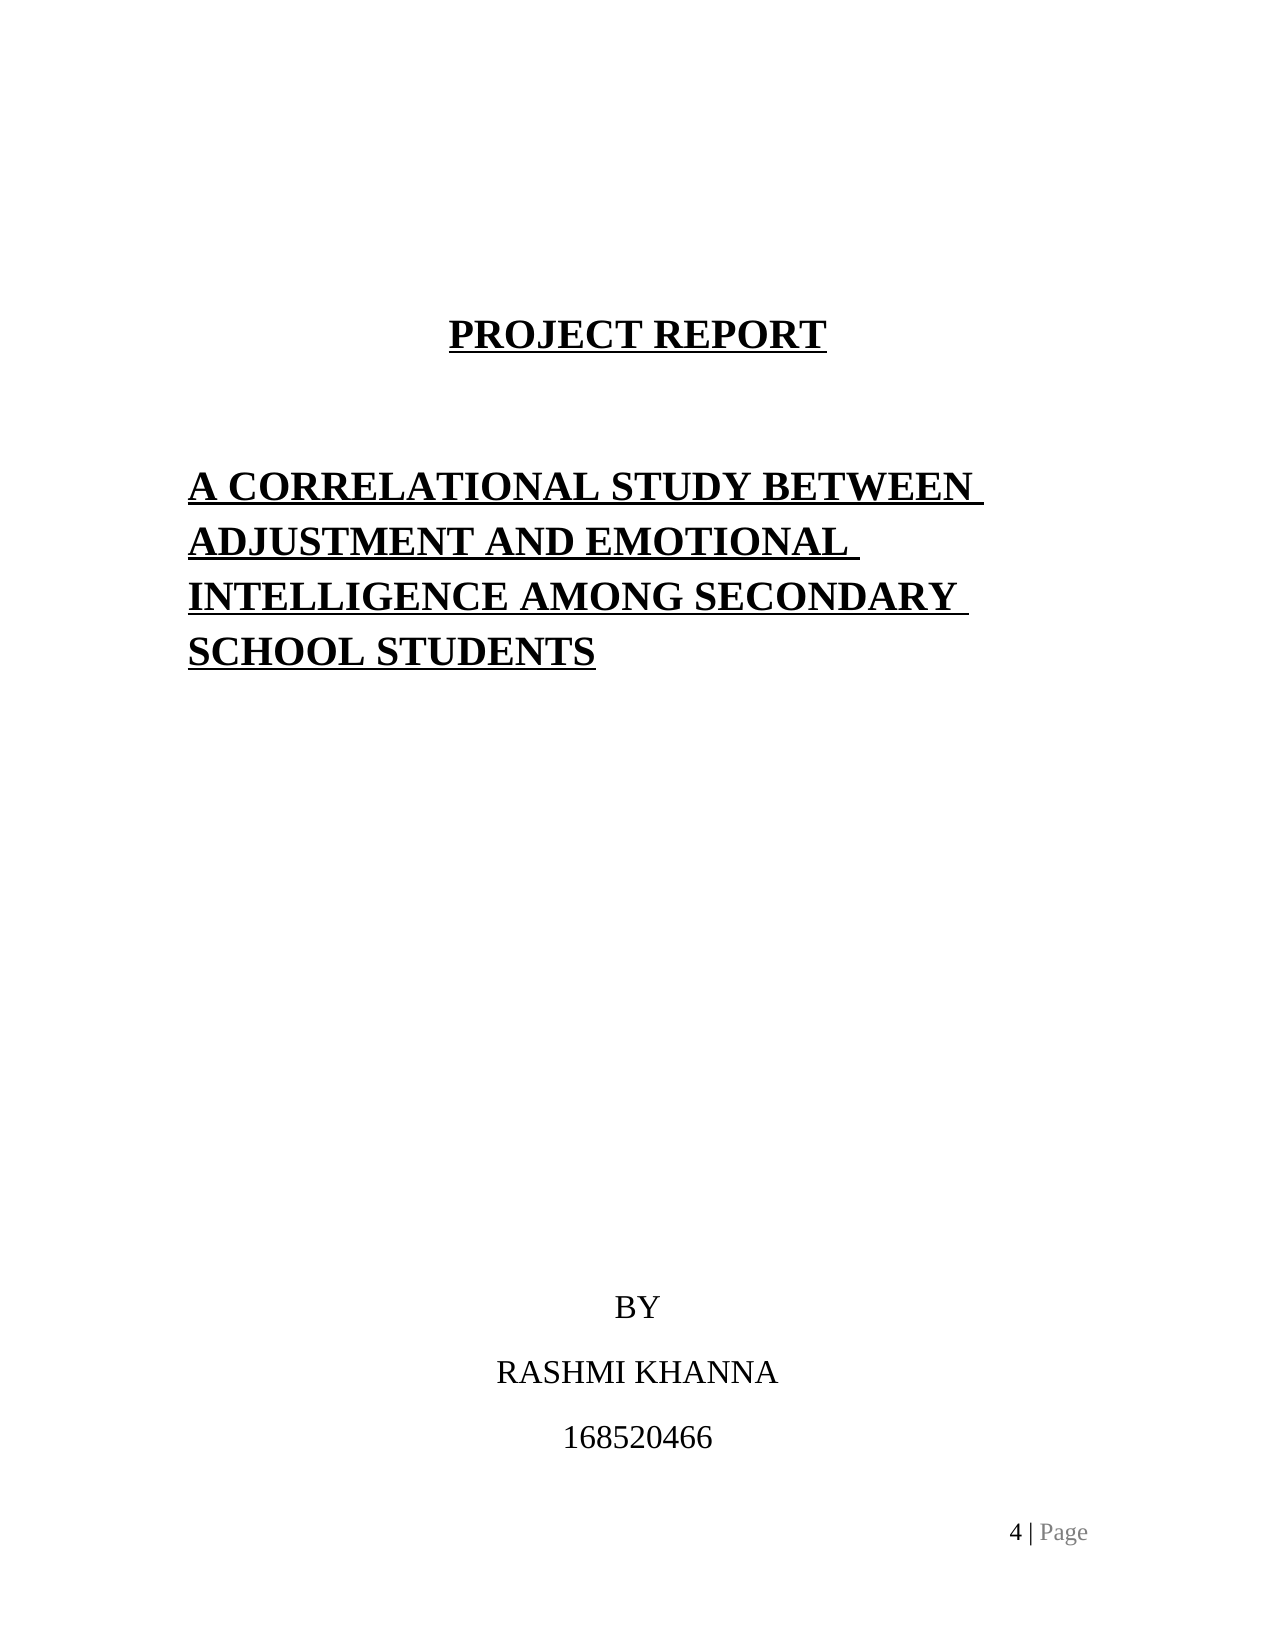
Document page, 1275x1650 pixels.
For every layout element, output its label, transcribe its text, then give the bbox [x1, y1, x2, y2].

text PROJECT REPORT [187, 309, 1088, 357]
text RASHMI KHANNA [187, 1352, 1088, 1391]
text BY [187, 1288, 1088, 1326]
text 168520466 [187, 1417, 1088, 1456]
text A CORRELATIONAL STUDY BETWEEN ADJUSTMENT AND EMOTIONAL INTELLIGENCE AMONG SECONDARY SCHOOL STUDENTS [187, 461, 1088, 674]
